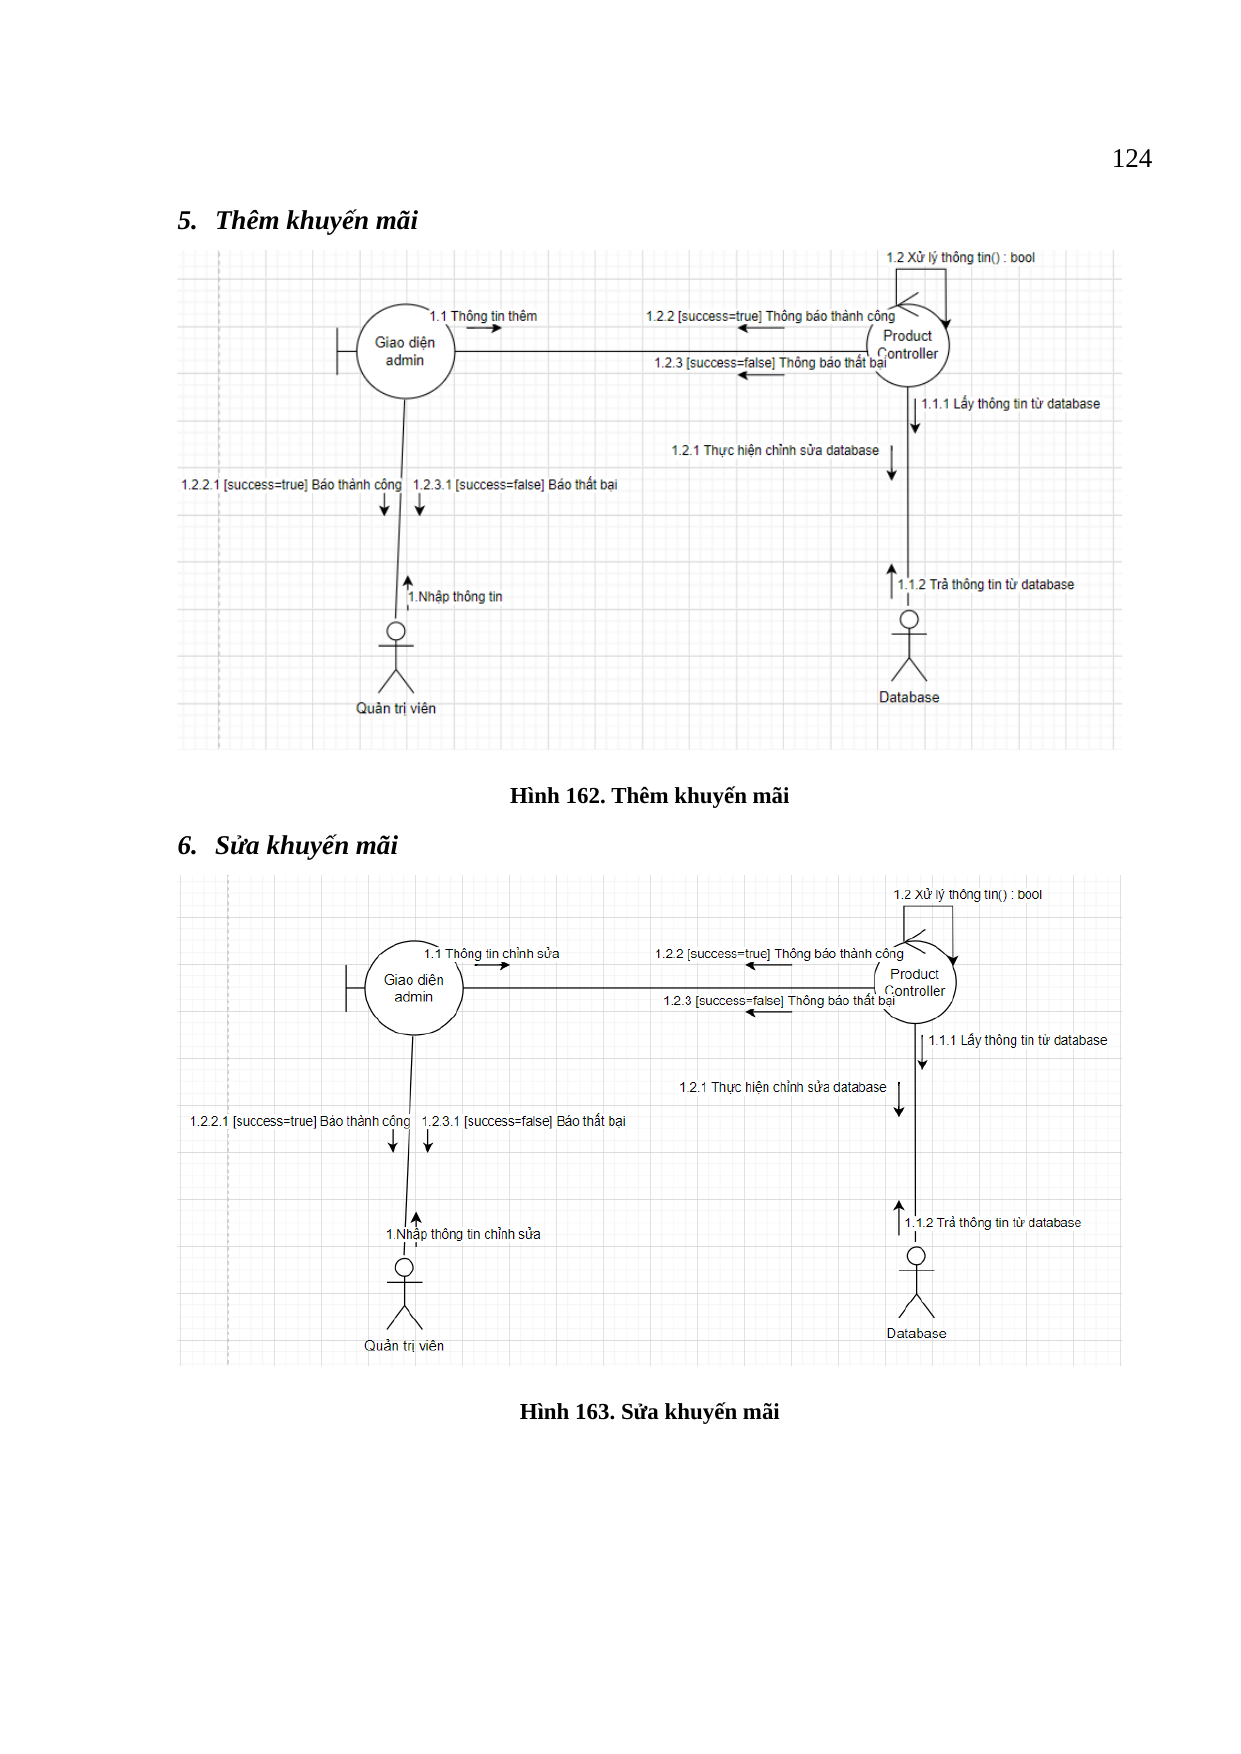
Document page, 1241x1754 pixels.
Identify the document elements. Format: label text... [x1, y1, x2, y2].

text Hình 163. Sửa khuyến mãi [177, 1398, 1122, 1424]
text Hình 162. Thêm khuyến mãi [177, 782, 1122, 808]
picture [177, 875, 1123, 1366]
subtitle Thêm khuyến mãi [177, 204, 1122, 235]
subtitle Sửa khuyến mãi [177, 829, 1122, 860]
picture [177, 250, 1123, 750]
